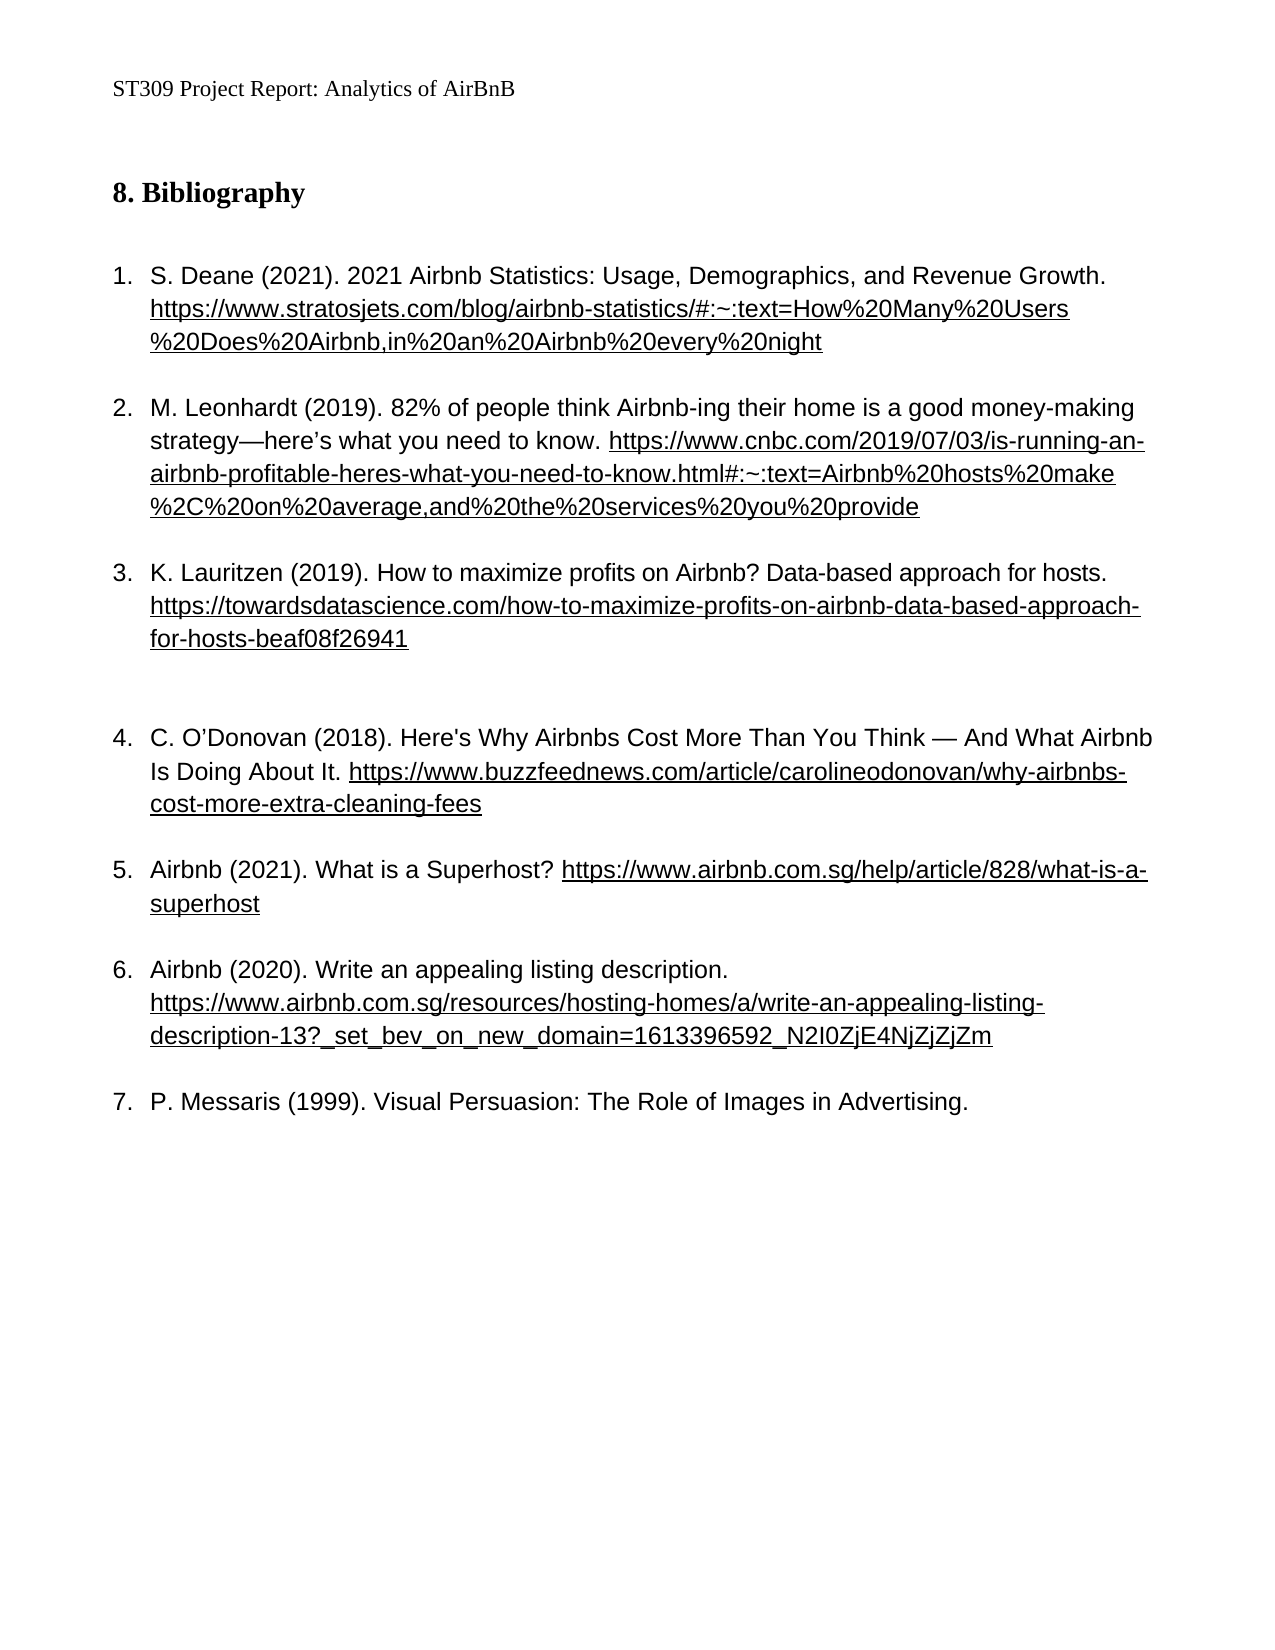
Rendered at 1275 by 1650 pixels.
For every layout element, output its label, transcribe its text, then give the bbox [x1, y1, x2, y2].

list C. O’Donovan (2018). Here's Why Airbnbs Cost More Than You Think — And What Airbnb Is Doing About It. https://www.buzzfeednews.com/article/carolineodonovan/why-airbnbs-cost-more-extra-cleaning-fees [112, 723, 1162, 818]
list Airbnb (2021). What is a Superhost? https://www.airbnb.com.sg/help/article/828/what-is-a-superhost [112, 856, 1162, 917]
list P. Messaris (1999). Visual Persuasion: The Role of Images in Advertising. [112, 1087, 1162, 1115]
text https://towardsdatascience.com/how-to-maximize-profits-on-airbnb-data-based-approach-for-hosts-beaf08f26941 [150, 591, 1162, 653]
list M. Leonhardt (2019). 82% of people think Airbnb-ing their home is a good money-making strategy—here’s what you need to know. https://www.cnbc.com/2019/07/03/is-running-an-airbnb-profitable-heres-what-you-need-to-know.html#:~:text=Airbnb%20hosts%20make%2C%20on%20average,and%20the%20services%20you%20provide [112, 393, 1162, 521]
list K. Lauritzen (2019). How to maximize profits on Airbnb? Data-based approach for hosts. [112, 558, 1162, 587]
list S. Deane (2021). 2021 Airbnb Statistics: Usage, Demographics, and Revenue Growth. https://www.stratosjets.com/blog/airbnb-statistics/#:~:text=How%20Many%20Users%20Does%20Airbnb,in%20an%20Airbnb%20every%20night [112, 261, 1162, 356]
subtitle 8. Bibliography [112, 175, 1162, 208]
list Airbnb (2020). Write an appealing listing description. https://www.airbnb.com.sg/resources/hosting-homes/a/write-an-appealing-listing-description-13?_set_bev_on_new_domain=1613396592_N2I0ZjE4NjZjZjZm [112, 954, 1162, 1049]
